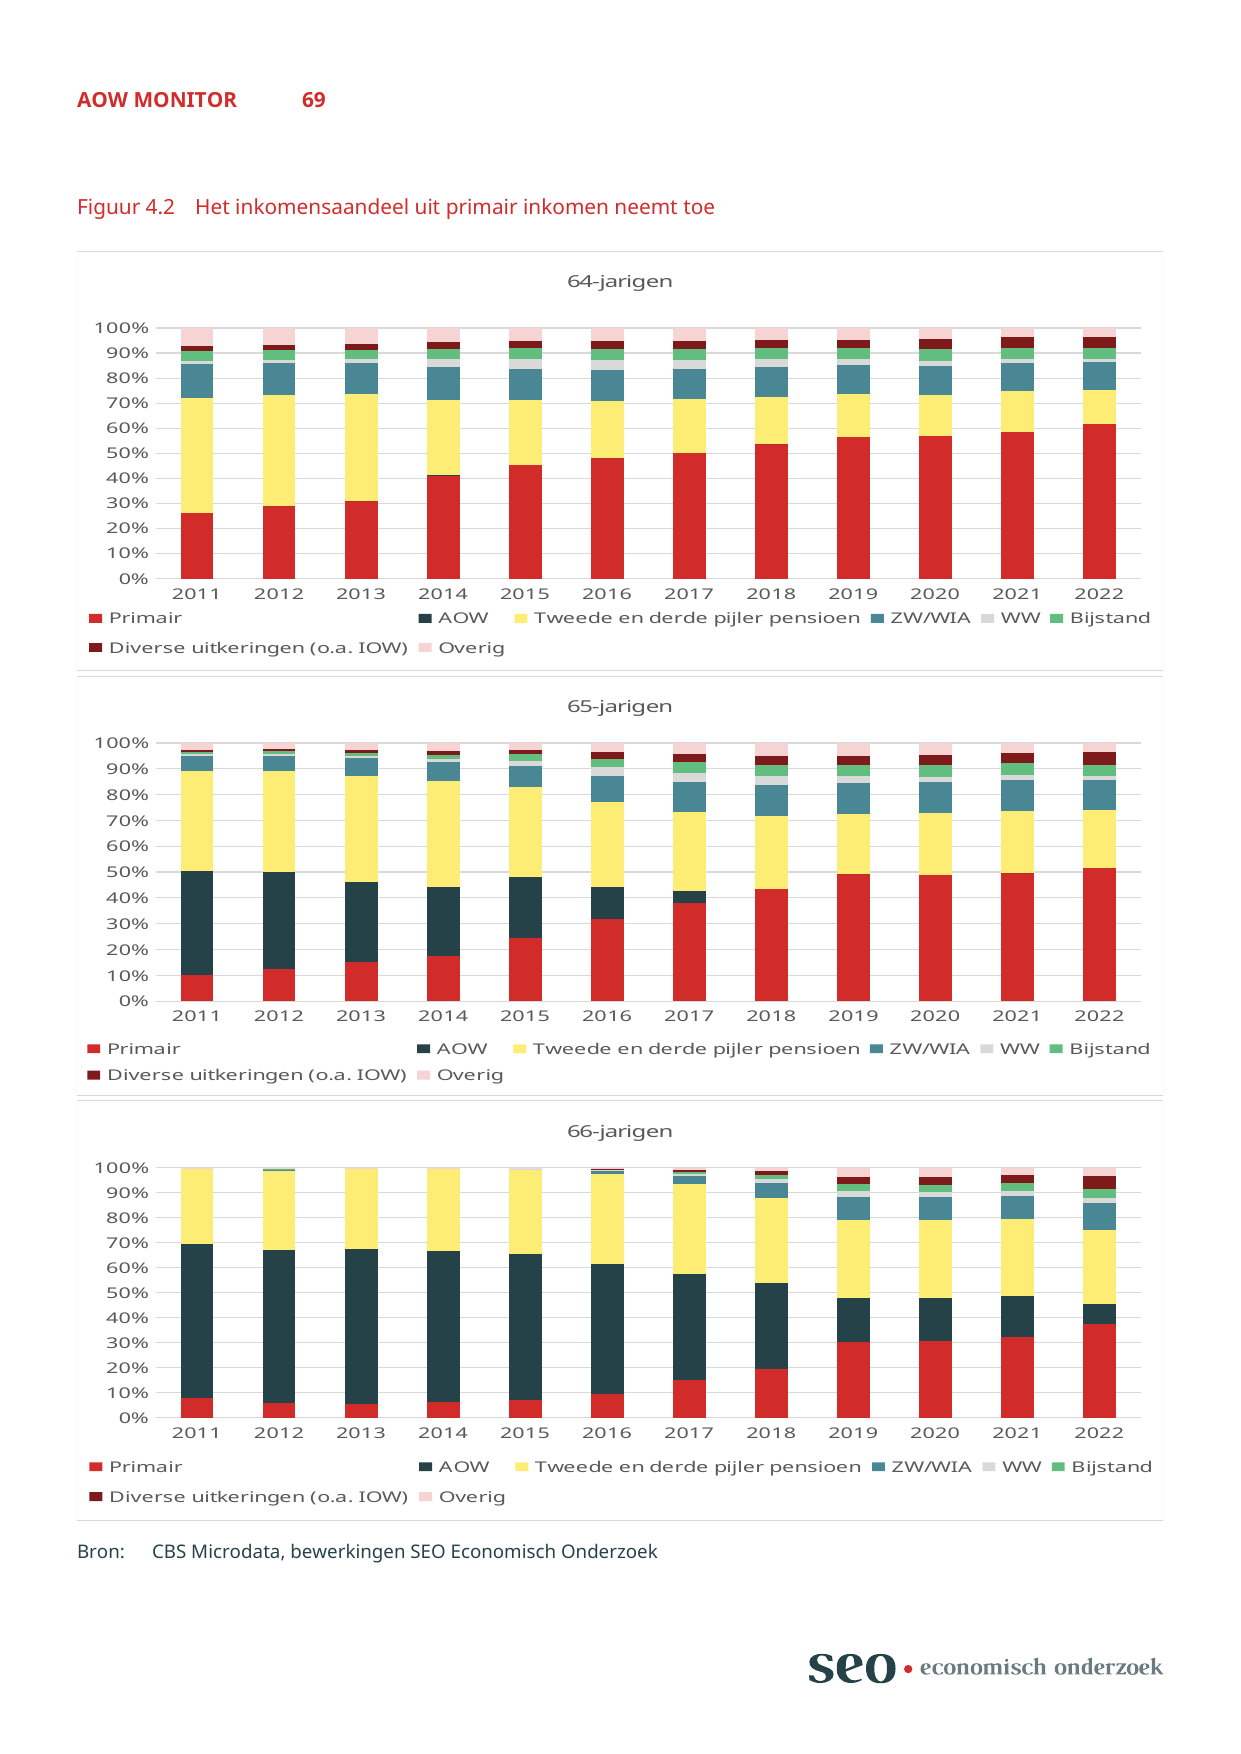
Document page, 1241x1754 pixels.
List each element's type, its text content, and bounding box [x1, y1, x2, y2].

list Bron: CBS Microdata, bewerkingen SEO Economisch Onderzoek [77, 1538, 1163, 1564]
text Het inkomensaandeel uit primair inkomen neemt toe [77, 192, 1163, 220]
